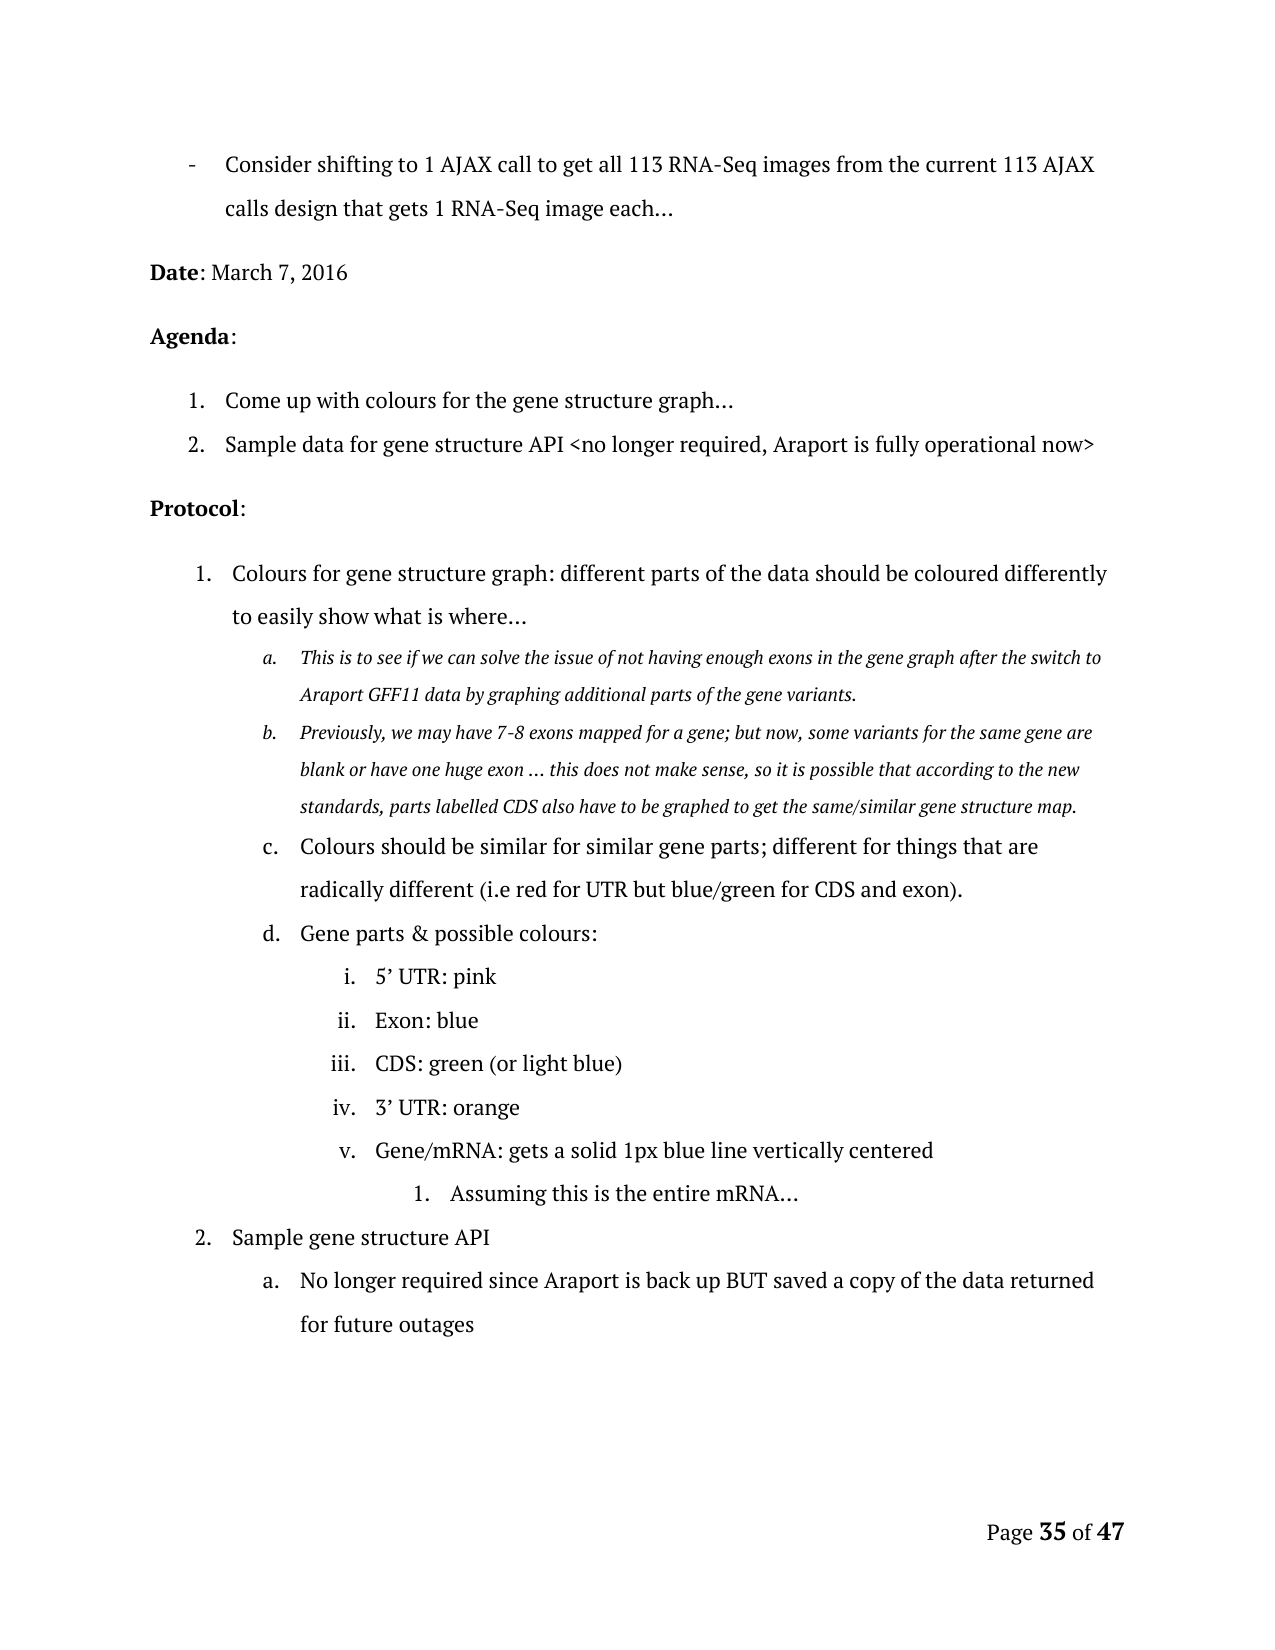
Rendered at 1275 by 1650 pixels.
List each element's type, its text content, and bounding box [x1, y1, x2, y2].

list Colours for gene structure graph: different parts of the data should be coloured differently to easily show what is where… [194, 558, 1125, 631]
text Date: March 7, 2016 [150, 258, 1125, 287]
list Sample data for gene structure API <no longer required, Araport is fully operational now> [187, 430, 1125, 459]
list Colours should be similar for similar gene parts; different for things that are radically different (i.e red for UTR but blue/green for CDS and exon). [262, 832, 1125, 904]
list 3’ UTR: orange [356, 1092, 1125, 1121]
list CDS: green (or light blue) [356, 1049, 1125, 1078]
list 5’ UTR: pink [356, 962, 1125, 991]
list Consider shifting to 1 AJAX call to get all 113 RNA-Seq images from the current 113 AJAX calls design that gets 1 RNA-Seq image each… [187, 150, 1125, 222]
list Sample gene structure API [194, 1222, 1125, 1251]
list No longer required since Araport is back up BUT saved a copy of the data returned for future outages [262, 1266, 1125, 1338]
list Exon: blue [356, 1005, 1125, 1034]
list Gene/mRNA: gets a solid 1px blue line vertically centered [356, 1136, 1125, 1164]
text Agenda: [150, 322, 1125, 351]
list Assuming this is the entire mRNA… [412, 1179, 1125, 1208]
text Protocol: [150, 494, 1125, 523]
list Previously, we may have 7-8 exons mapped for a gene; but now, some variants for the same gene are blank or have one huge exon … this does not make sense, so it is possible that according to the new standards, parts labelled CDS also have to be graphed to get the same/similar gene structure map. [262, 720, 1125, 819]
list Gene parts & possible colours: [262, 918, 1125, 947]
list This is to see if we can solve the issue of not having enough exons in the gene graph after the switch to Araport GFF11 data by graphing additional parts of the gene variants. [262, 645, 1125, 707]
list Come up with colours for the gene structure graph… [187, 386, 1125, 415]
